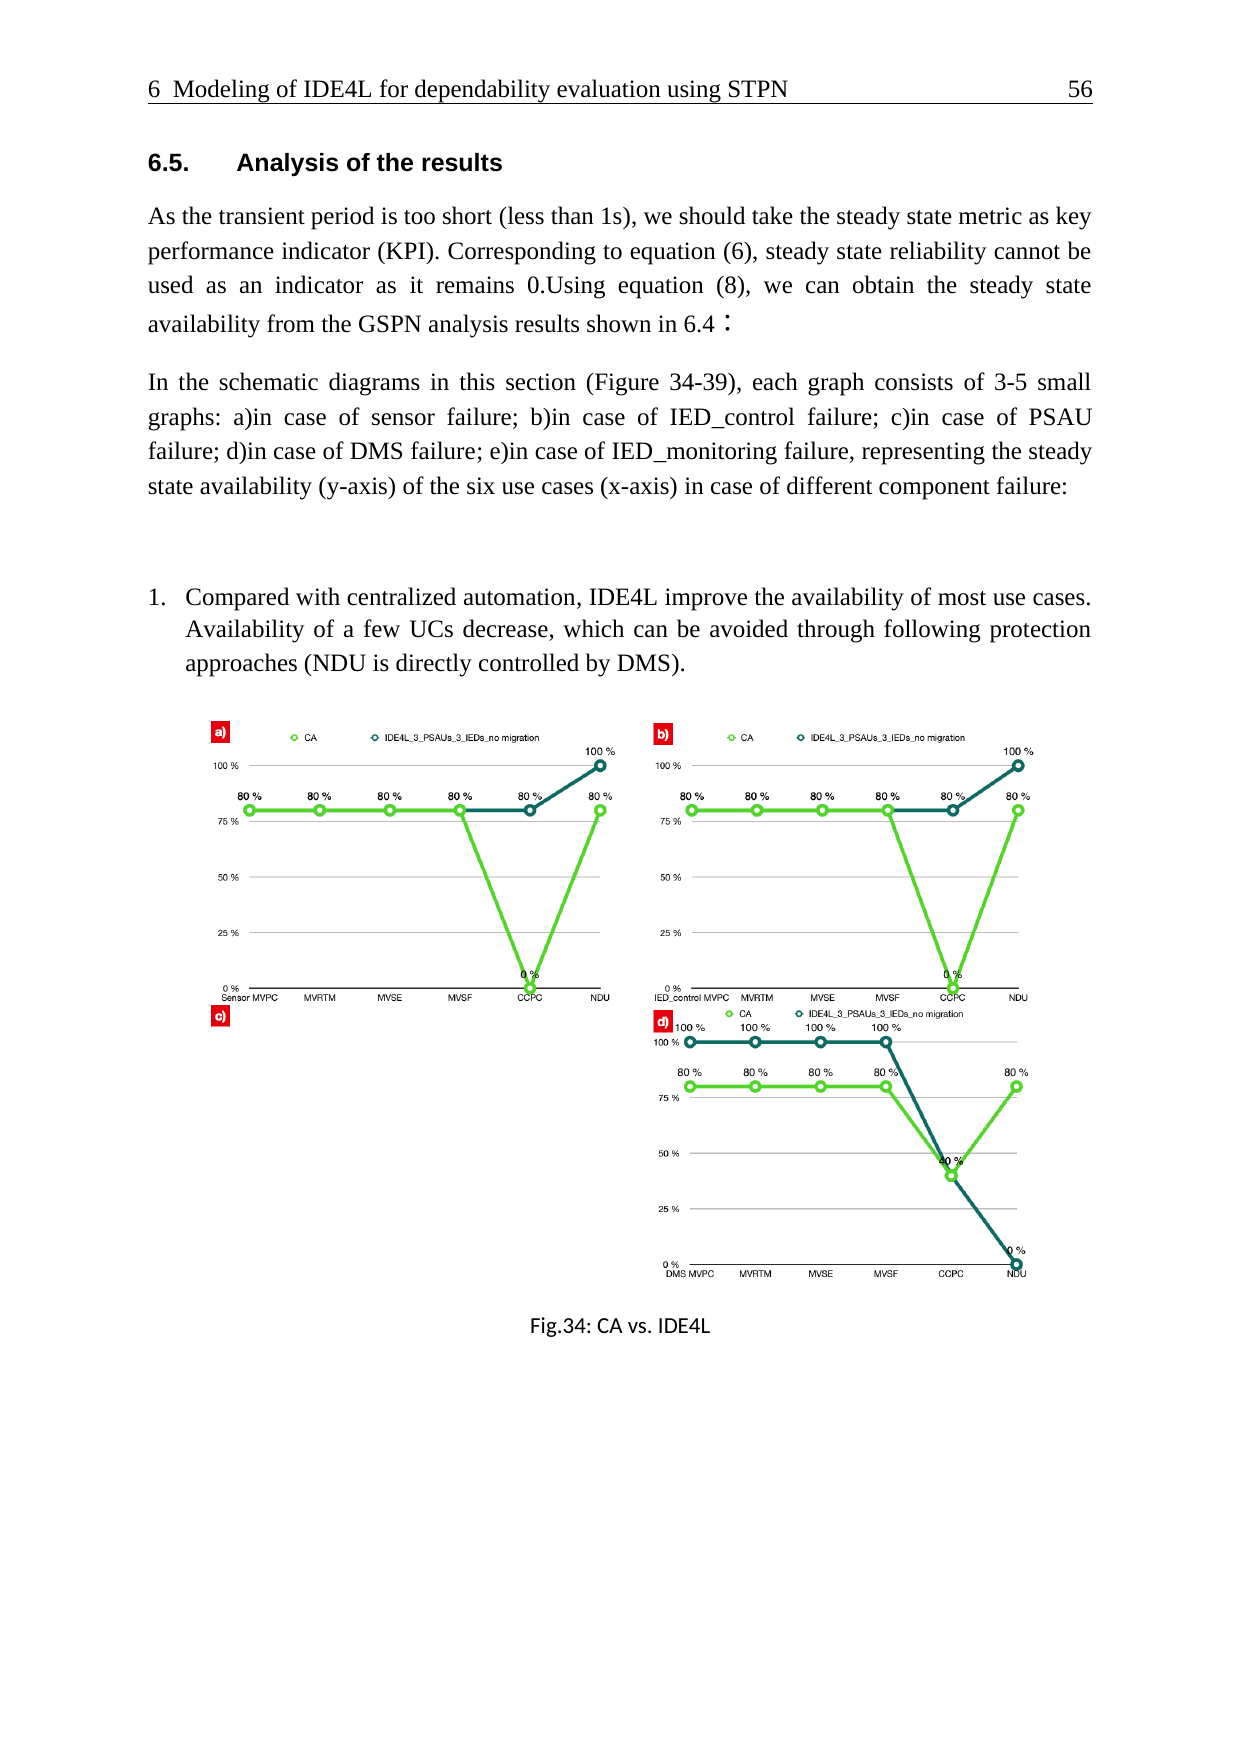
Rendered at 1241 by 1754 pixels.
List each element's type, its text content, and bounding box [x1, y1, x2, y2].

text As the transient period is too short (less than 1s), we should take the steady state metric as key performance indicator (KPI). Corresponding to equation (6), steady state reliability cannot be used as an indicator as it remains 0.Using equation (8), we can obtain the steady state availability from the GSPN analysis results shown in 6.4： [148, 201, 1093, 340]
title Analysis of the results [148, 148, 1093, 176]
text Fig.34: CA vs. IDE4L [148, 1312, 1093, 1340]
text In the schematic diagrams in this section (Figure 34-39), each graph consists of 3-5 small graphs: a)in case of sensor failure; b)in case of IED_control failure; c)in case of PSAU failure; d)in case of DMS failure; e)in case of IED_monitoring failure, representing the steady state availability (y-axis) of the six use cases (x-axis) in case of different component failure: [148, 367, 1093, 500]
picture [197, 713, 1044, 1287]
list Compared with centralized automation, IDE4L improve the availability of most use cases. Availability of a few UCs decrease, which can be avoided through following protection approaches (NDU is directly controlled by DMS). [148, 582, 1093, 676]
